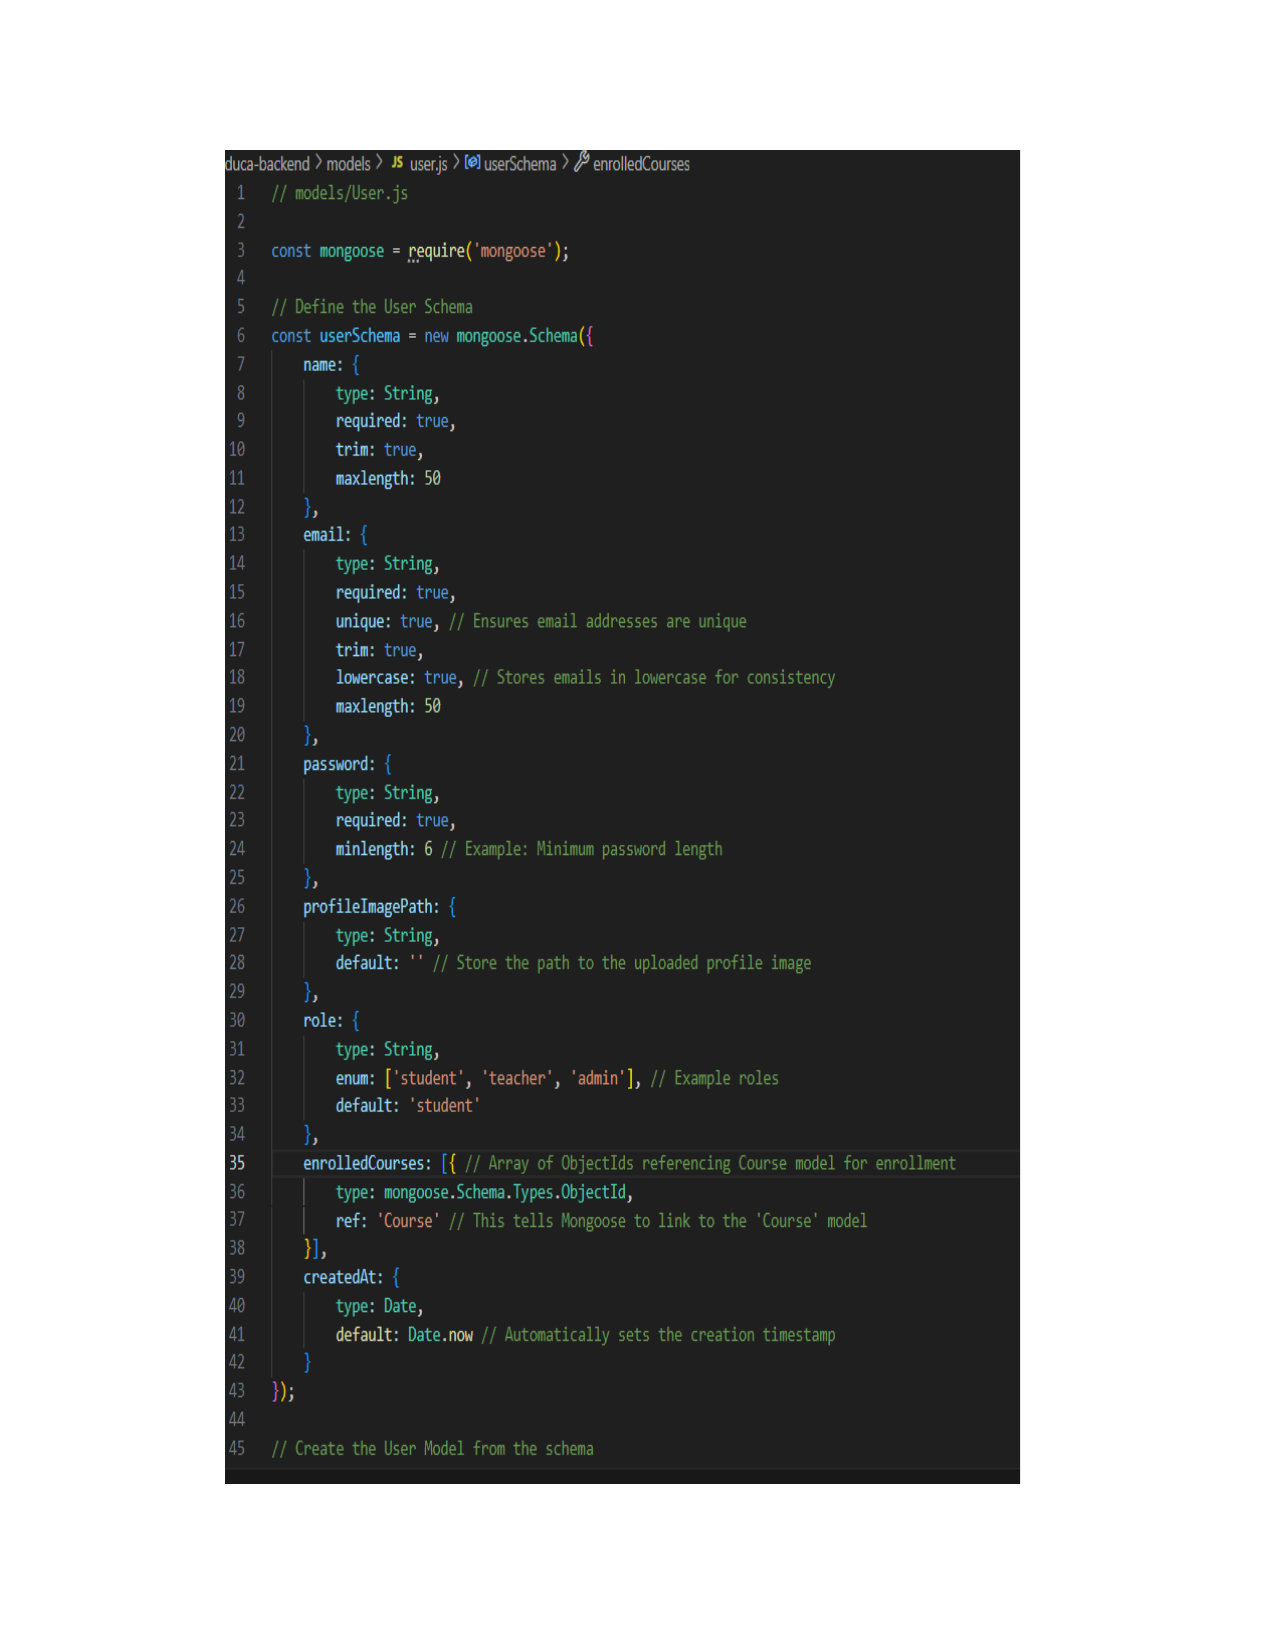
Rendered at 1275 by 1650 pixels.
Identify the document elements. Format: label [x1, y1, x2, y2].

picture [225, 150, 1021, 1484]
